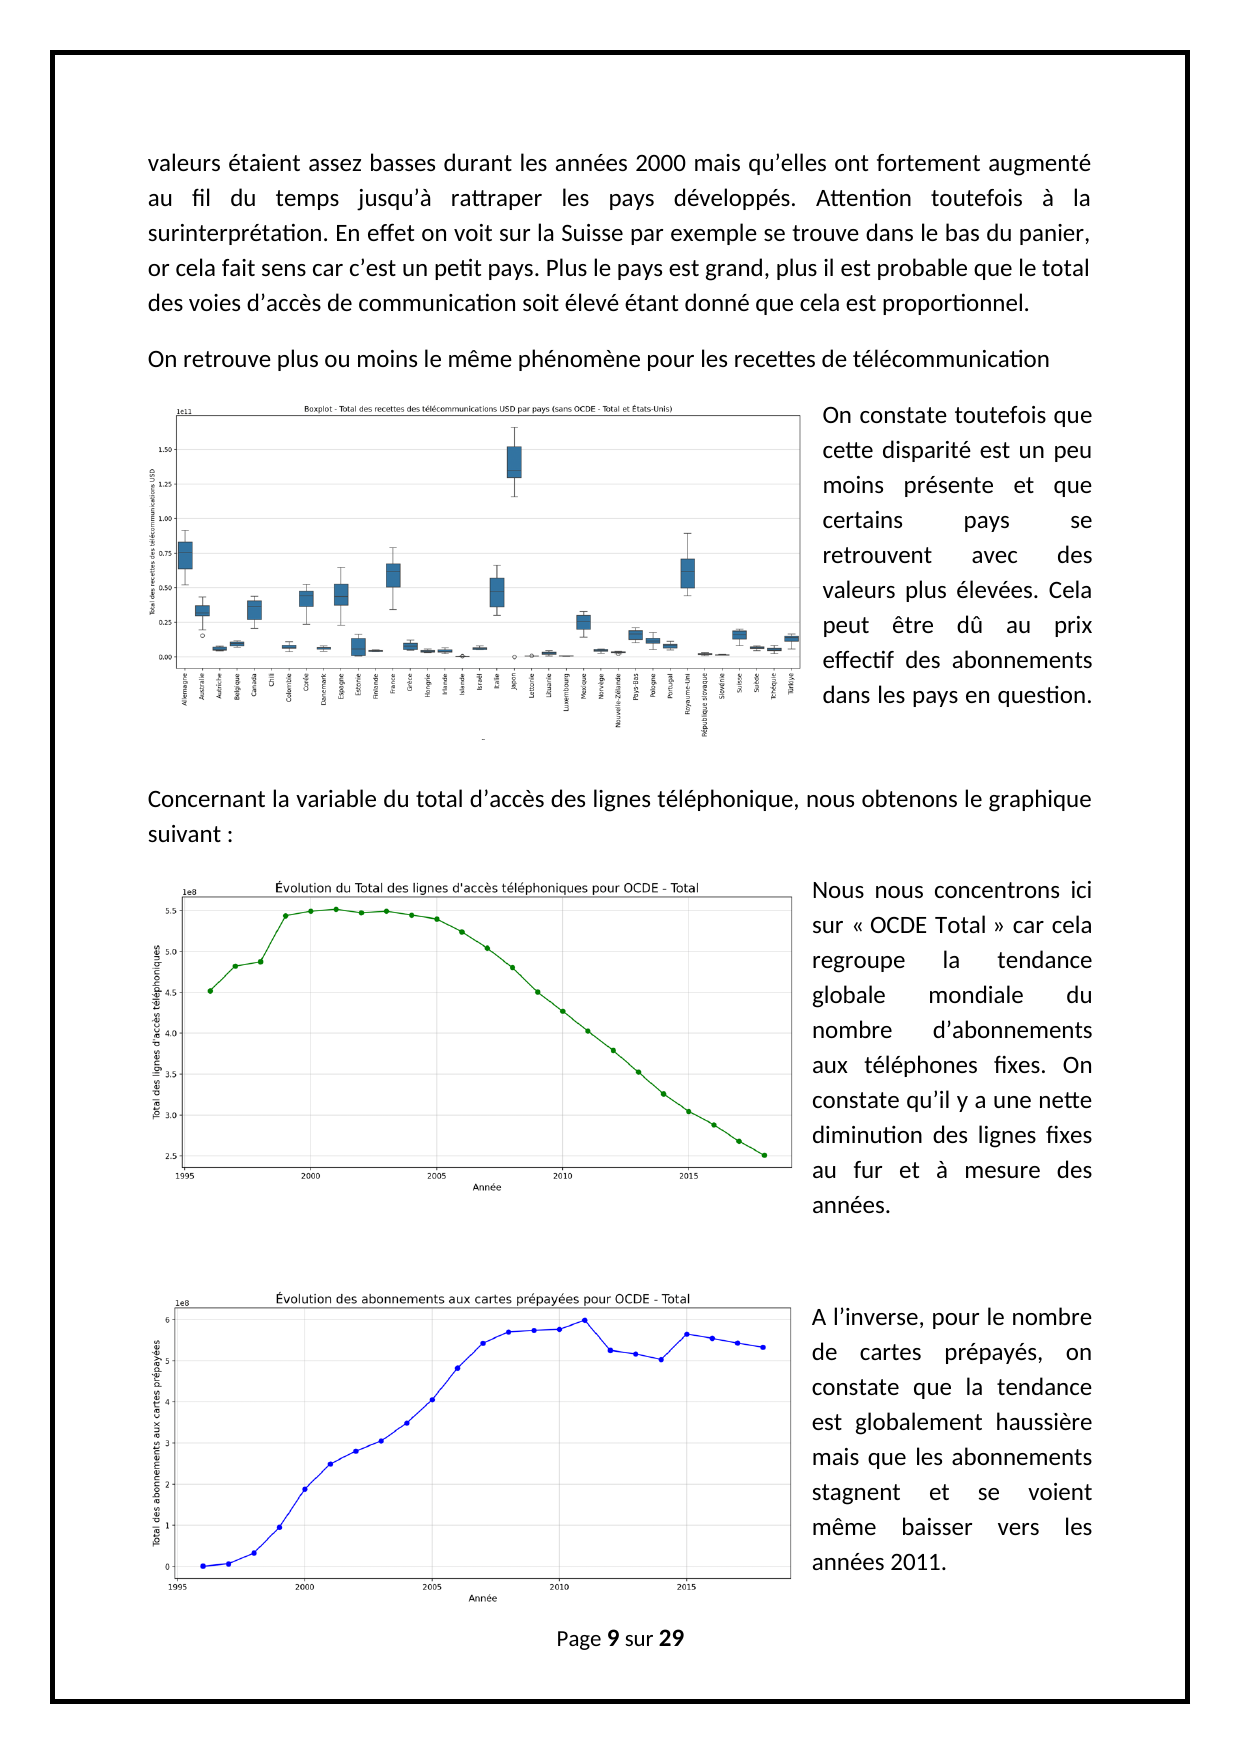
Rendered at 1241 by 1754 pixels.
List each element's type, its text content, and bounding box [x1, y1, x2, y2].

picture [147, 1285, 793, 1605]
text On retrouve plus ou moins le même phénomène pour les recettes de télécommunication [148, 343, 1093, 374]
picture [147, 399, 804, 740]
picture [147, 874, 793, 1194]
text A l’inverse, pour le nombre de cartes prépayés, on constate que la tendance est globalement haussière mais que les abonnements stagnent et se voient même baisser vers les années 2011. [793, 1301, 1093, 1577]
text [148, 148, 1093, 318]
